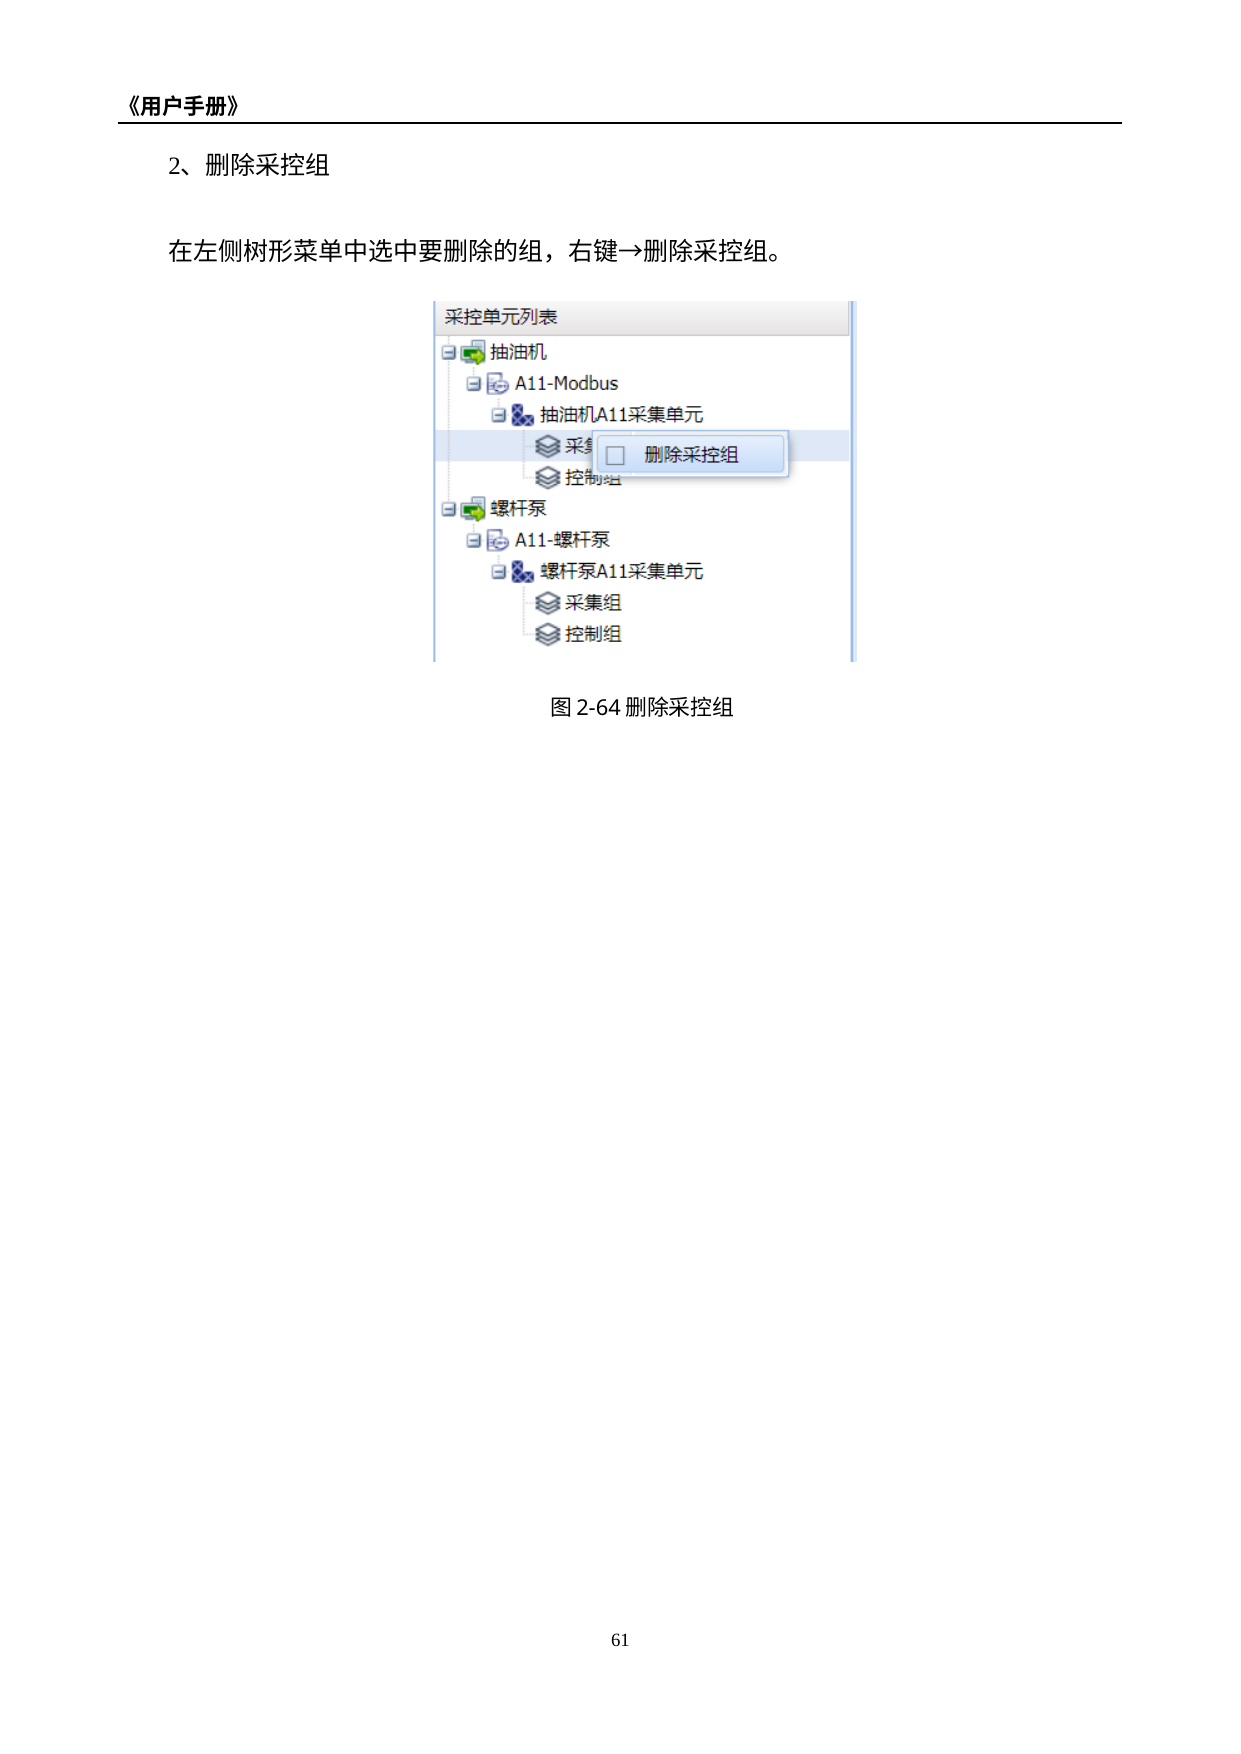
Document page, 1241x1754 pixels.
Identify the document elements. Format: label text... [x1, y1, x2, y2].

text 在左侧树形菜单中选中要删除的组，右键→删除采控组。 [118, 215, 1122, 283]
text 图2-64删除采控组 [118, 689, 1122, 723]
picture [433, 301, 857, 662]
text 2、删除采控组 [118, 129, 1122, 197]
